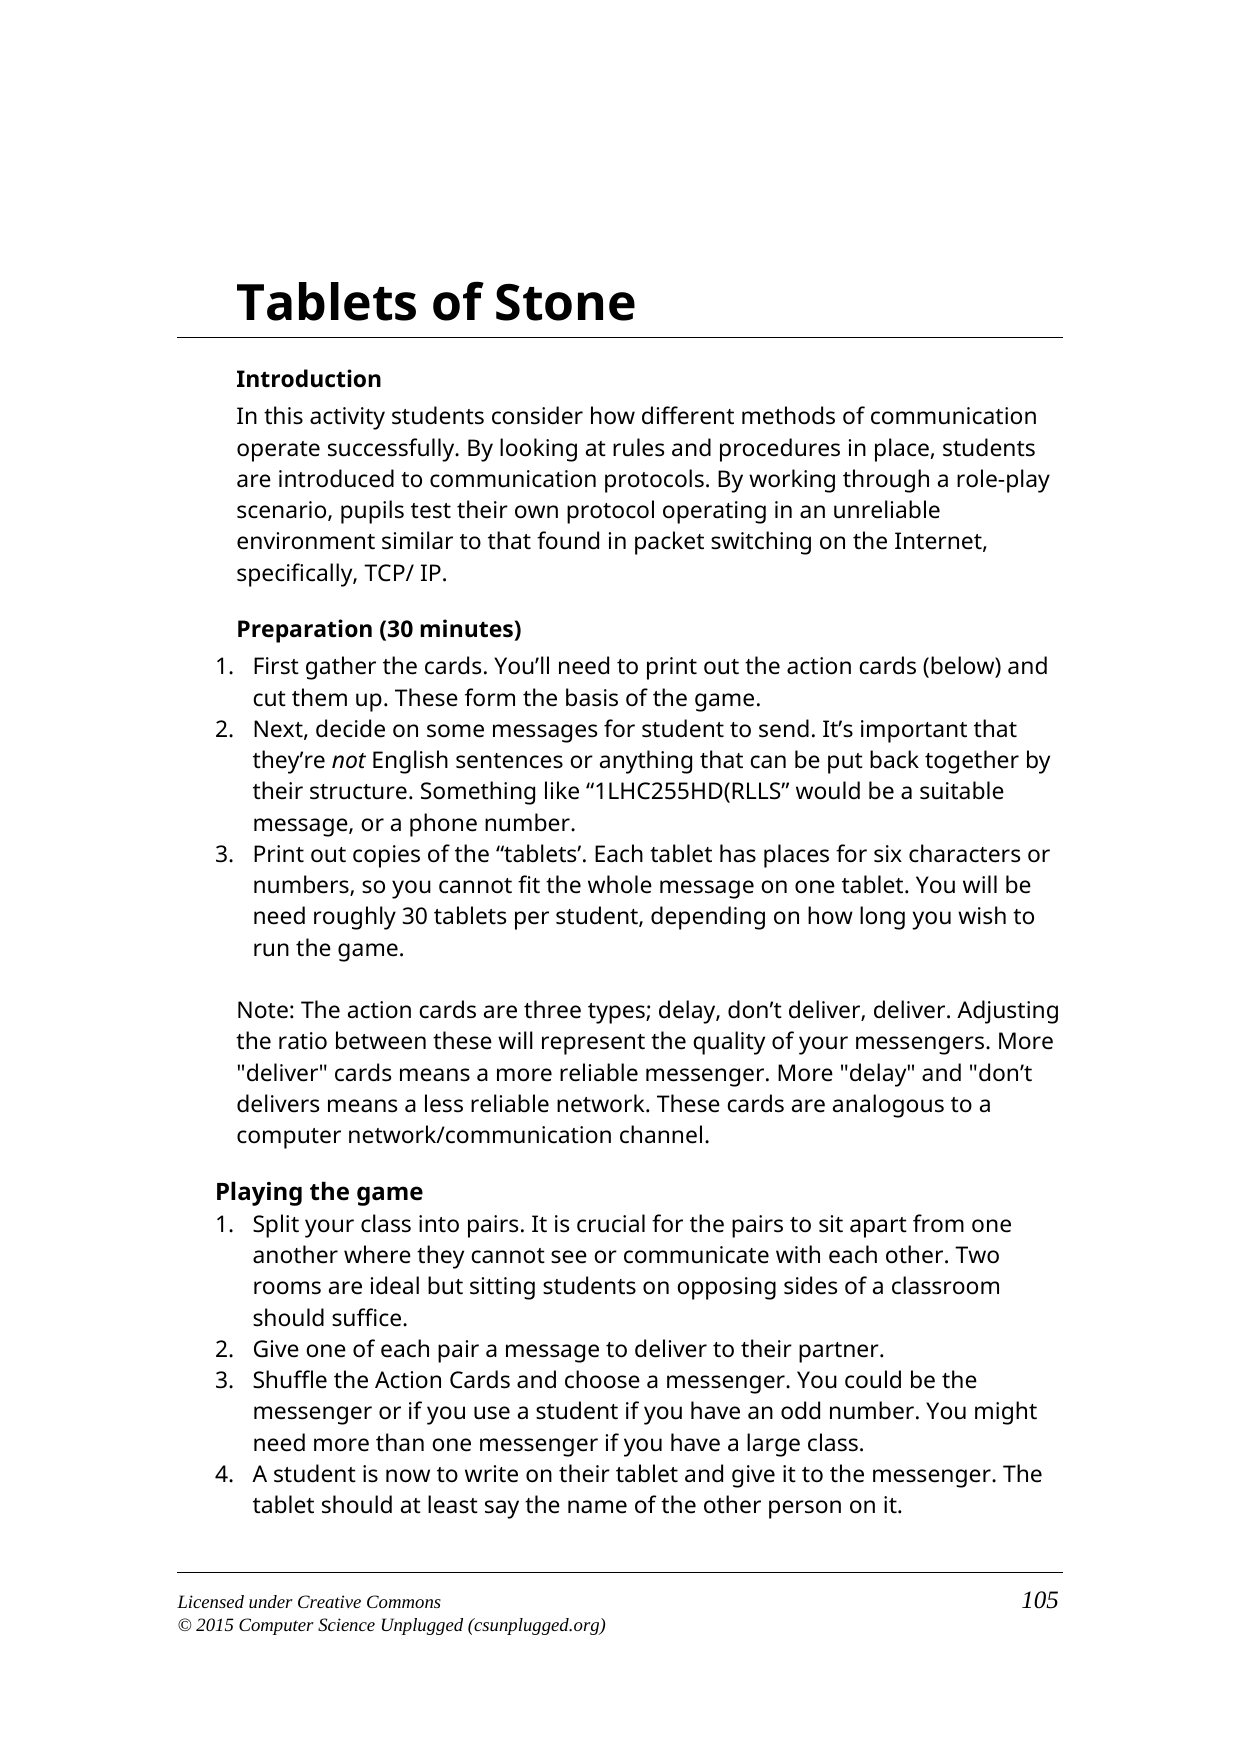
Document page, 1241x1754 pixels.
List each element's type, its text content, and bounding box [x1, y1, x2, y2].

list Give one of each pair a message to deliver to their partner. [215, 1333, 1063, 1364]
list Next, decide on some messages for student to send. It’s important that they’re not English sentences or anything that can be put back together by their structure. Something like “1LHC255HD(RLLS” would be a suitable message, or a phone number. [215, 713, 1063, 838]
list Split your class into pairs. It is crucial for the pairs to sit apart from one another where they cannot see or communicate with each other. Two rooms are ideal but sitting students on opposing sides of a classroom should suffice. [215, 1208, 1063, 1333]
list First gather the cards. You’ll need to print out the action cards (below) and cut them up. These form the basis of the game. [215, 650, 1063, 713]
text Note: The action cards are three types; delay, don’t deliver, deliver. Adjusting the ratio between these will represent the quality of your messengers. More "deliver" cards means a more reliable messenger. More "delay" and "don’t delivers means a less reliable network. These cards are analogous to a computer network/communication channel. [236, 994, 1063, 1150]
text In this activity students consider how different methods of communication operate successfully. By looking at rules and procedures in place, students are introduced to communication protocols. By working through a role-play scenario, pupils test their own protocol operating in an unreliable environment similar to that found in packet switching on the Internet, specifically, TCP/ IP. [236, 400, 1063, 588]
list A student is now to write on their tablet and give it to the messenger. The tablet should at least say the name of the other person on it. [215, 1458, 1063, 1520]
list Shuffle the Action Cards and choose a messenger. You could be the messenger or if you use a student if you have an odd number. You might need more than one messenger if you have a large class. [215, 1364, 1063, 1458]
text Tablets of Stone [177, 266, 1063, 337]
text Playing the game [177, 1175, 1063, 1208]
list Print out copies of the “tablets’. Each tablet has places for six characters or numbers, so you cannot fit the whole message on one tablet. You will be need roughly 30 tablets per student, depending on how long you wish to run the game. [215, 838, 1063, 963]
subtitle Introduction [236, 363, 1063, 394]
subtitle Preparation (30 minutes) [236, 613, 1063, 644]
